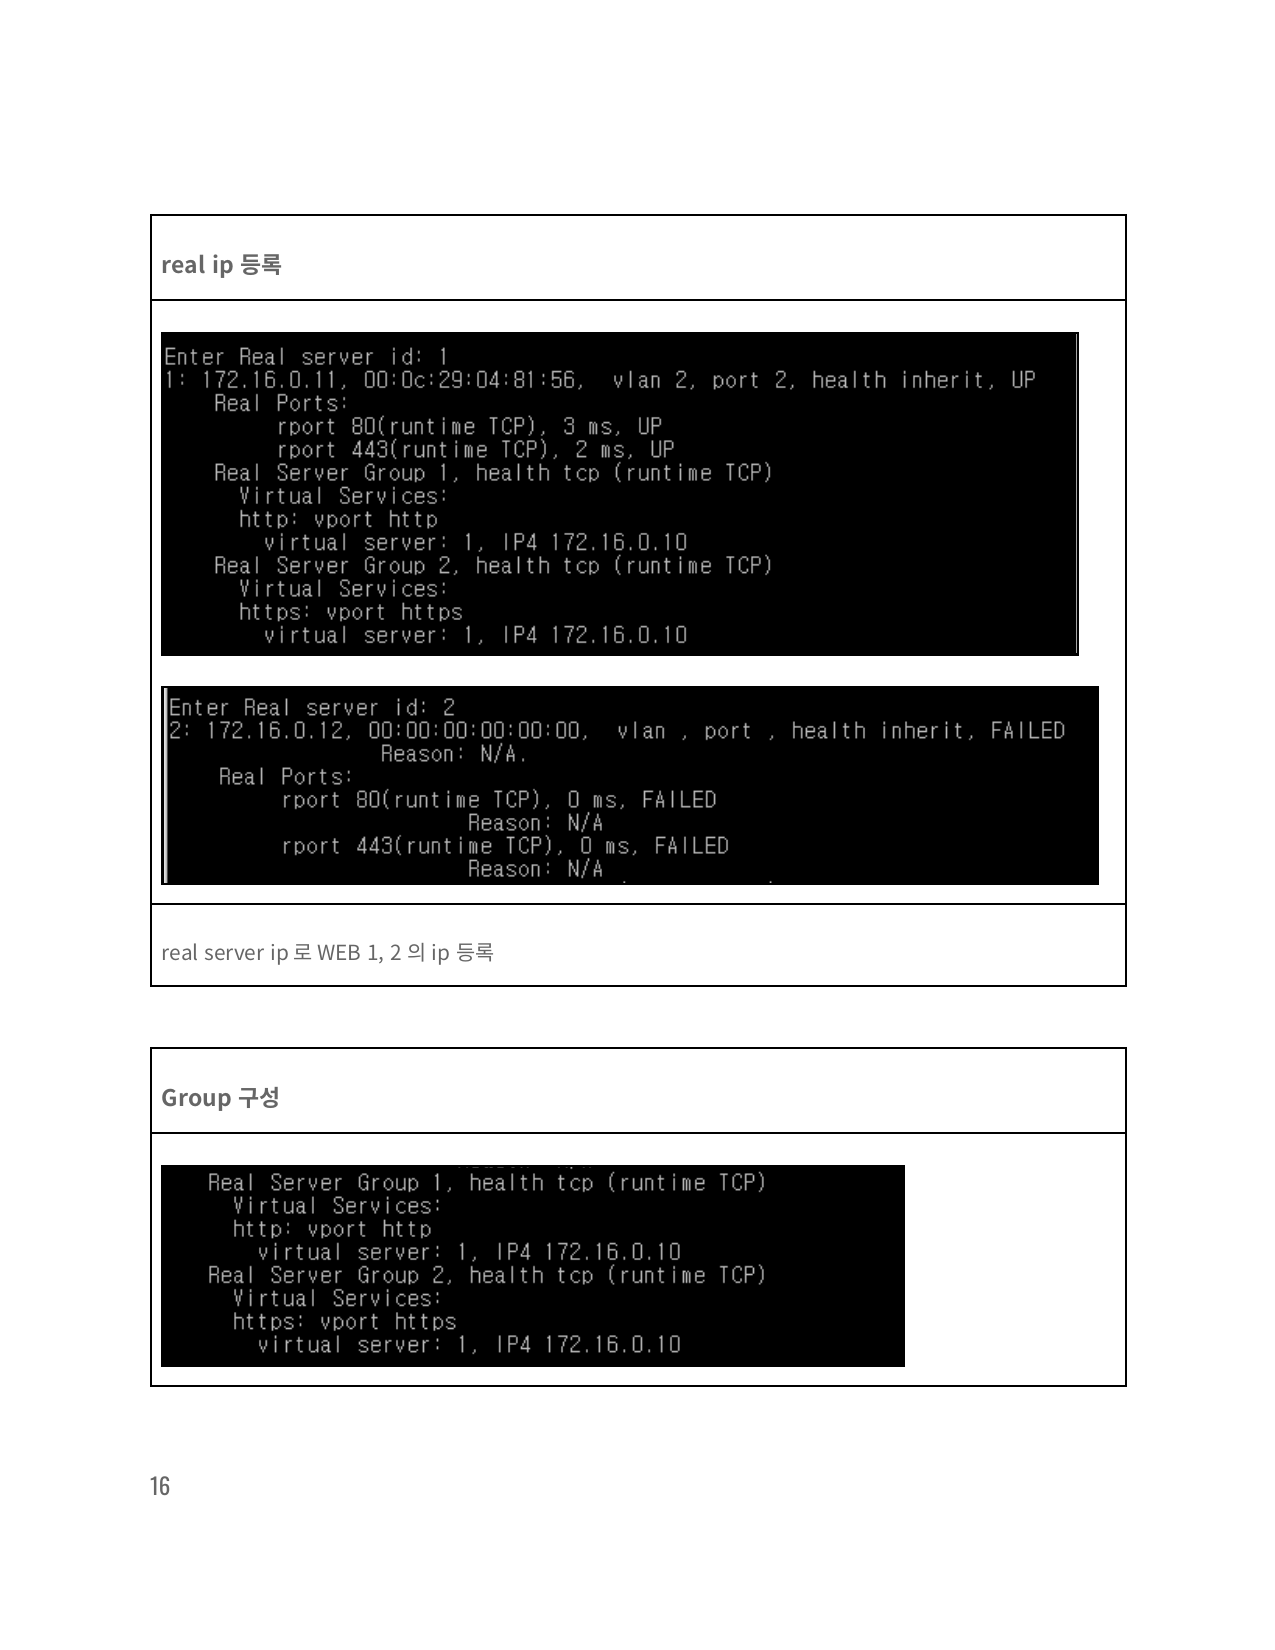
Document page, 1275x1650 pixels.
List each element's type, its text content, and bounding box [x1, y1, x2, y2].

picture [164, 334, 1077, 653]
table_header Group 구성 [152, 1049, 1125, 1132]
table_header real ip 등록 [152, 216, 1125, 299]
table_cell [152, 301, 1125, 903]
table_cell real server ip로 WEB 1, 2 의 ip 등록 [152, 905, 1125, 985]
table_cell [152, 1134, 1125, 1385]
picture [164, 688, 1097, 883]
picture [164, 1167, 903, 1364]
